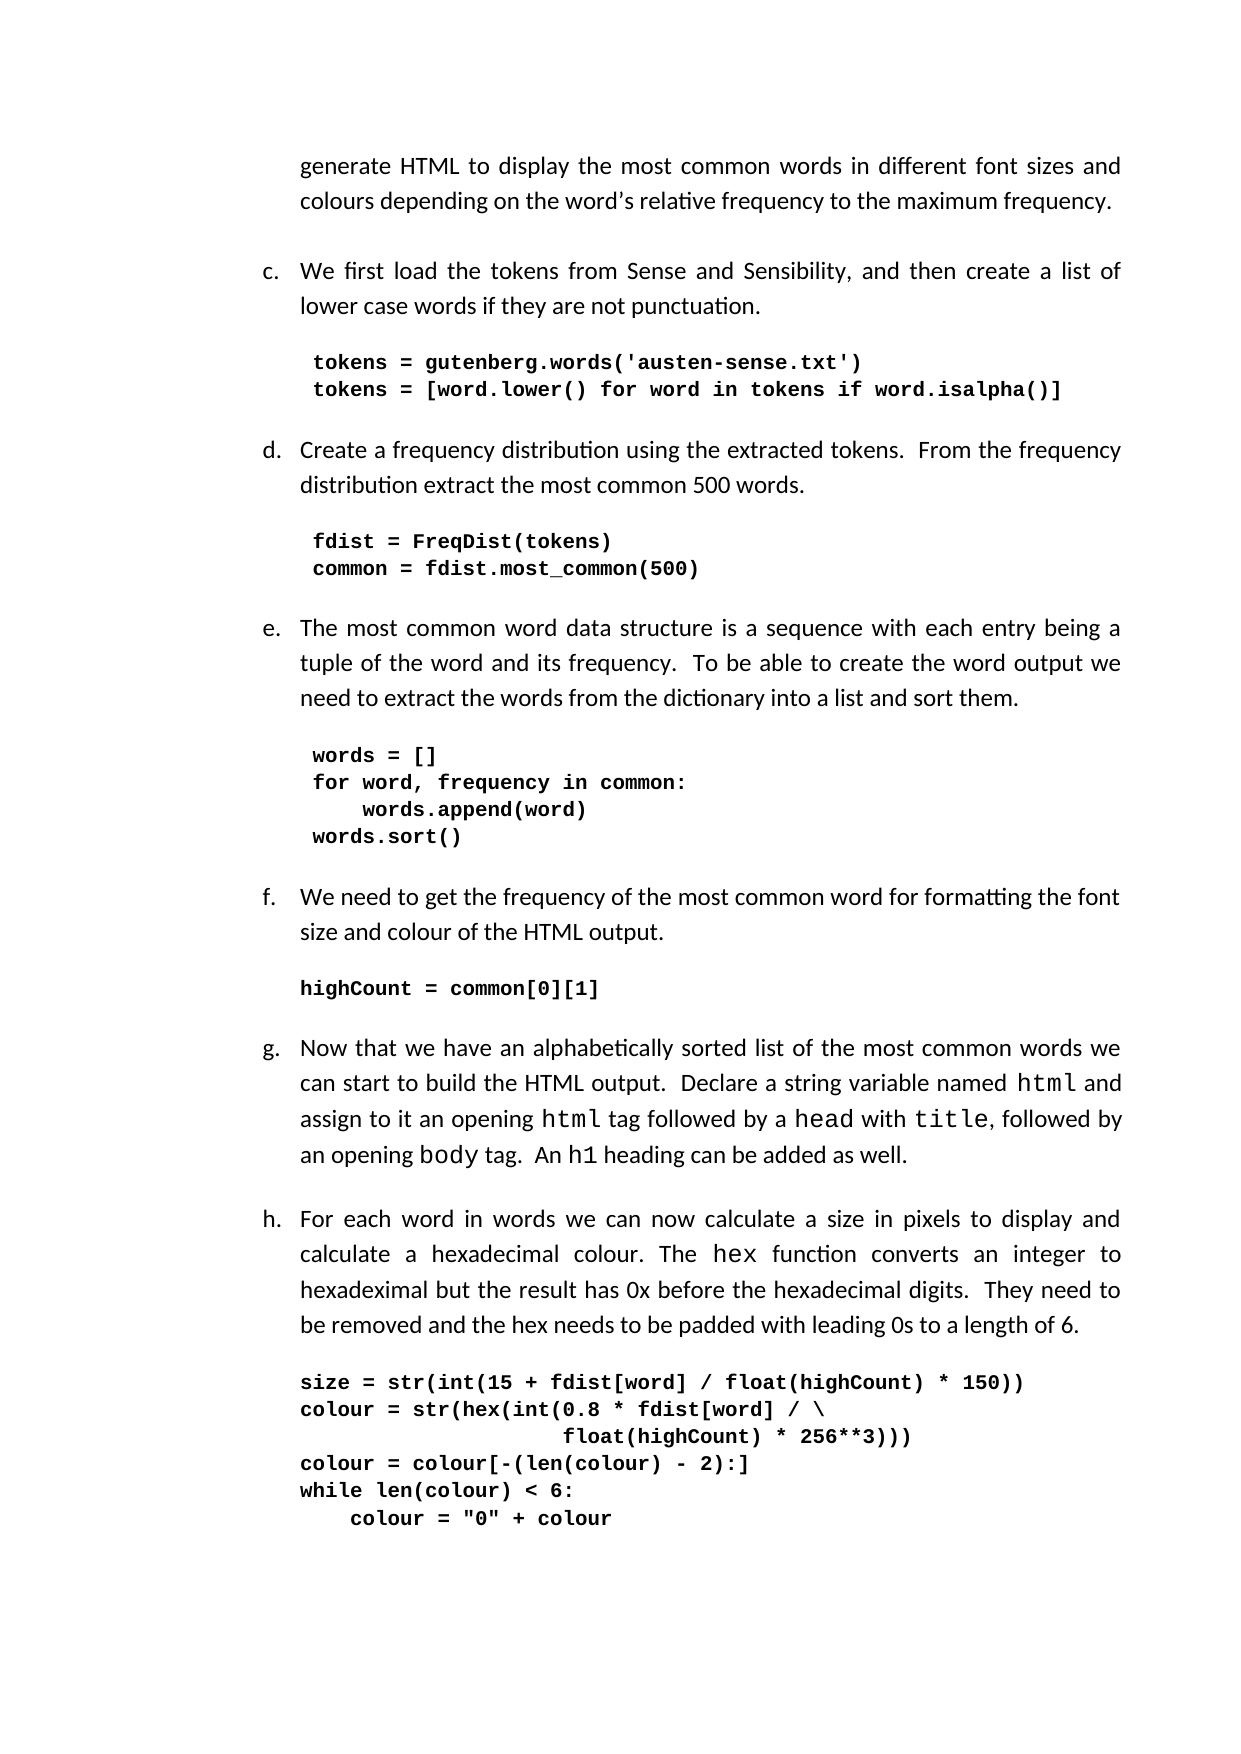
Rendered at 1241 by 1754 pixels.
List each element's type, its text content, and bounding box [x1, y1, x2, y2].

list We need to get the frequency of the most common word for formatting the font size and colour of the HTML output. [262, 881, 1122, 946]
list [262, 150, 1122, 216]
list size = str(int(15 + fdist[word] / float(highCount) * 150)) [262, 1372, 1122, 1395]
list Now that we have an alphabetically sorted list of the most common words we can start to build the HTML output. Declare a string variable named html and assign to it an opening html tag followed by a head with title, followed by an opening body tag. An h1 heading can be added as well. [262, 1032, 1122, 1171]
list For each word in words we can now calculate a size in pixels to display and calculate a hexadecimal colour. The hex function converts an integer to hexadeximal but the result has 0x before the hexadecimal digits. They need to be removed and the hex needs to be padded with leading 0s to a length of 6. [262, 1203, 1122, 1340]
list words.append(word) [225, 799, 1122, 823]
list fdist = FreqDist(tokens) [225, 531, 1122, 554]
list while len(colour) < 6: [262, 1481, 1122, 1504]
list The most common word data structure is a sequence with each entry being a tuple of the word and its frequency. To be able to create the word output we need to extract the words from the dictionary into a list and sort them. [262, 612, 1122, 713]
list words = [] [225, 745, 1122, 768]
list float(highCount) * 256**3))) [262, 1426, 1122, 1450]
list colour = "0" + colour [262, 1508, 1122, 1531]
list words.sort() [225, 826, 1122, 850]
list highCount = common[0][1] [225, 978, 1122, 1001]
list tokens = gutenberg.words('austen-sense.txt') [262, 352, 1122, 376]
list We first load the tokens from Sense and Sensibility, and then create a list of lower case words if they are not punctuation. [262, 255, 1122, 321]
list for word, frequency in common: [225, 772, 1122, 796]
list Create a frequency distribution using the extracted tokens. From the frequency distribution extract the most common 500 words. [262, 434, 1122, 499]
list tokens = [word.lower() for word in tokens if word.isalpha()] [262, 379, 1122, 403]
list colour = colour[-(len(colour) - 2):] [262, 1453, 1122, 1477]
list colour = str(hex(int(0.8 * fdist[word] / \ [262, 1399, 1122, 1423]
list common = fdist.most_common(500) [225, 558, 1122, 582]
